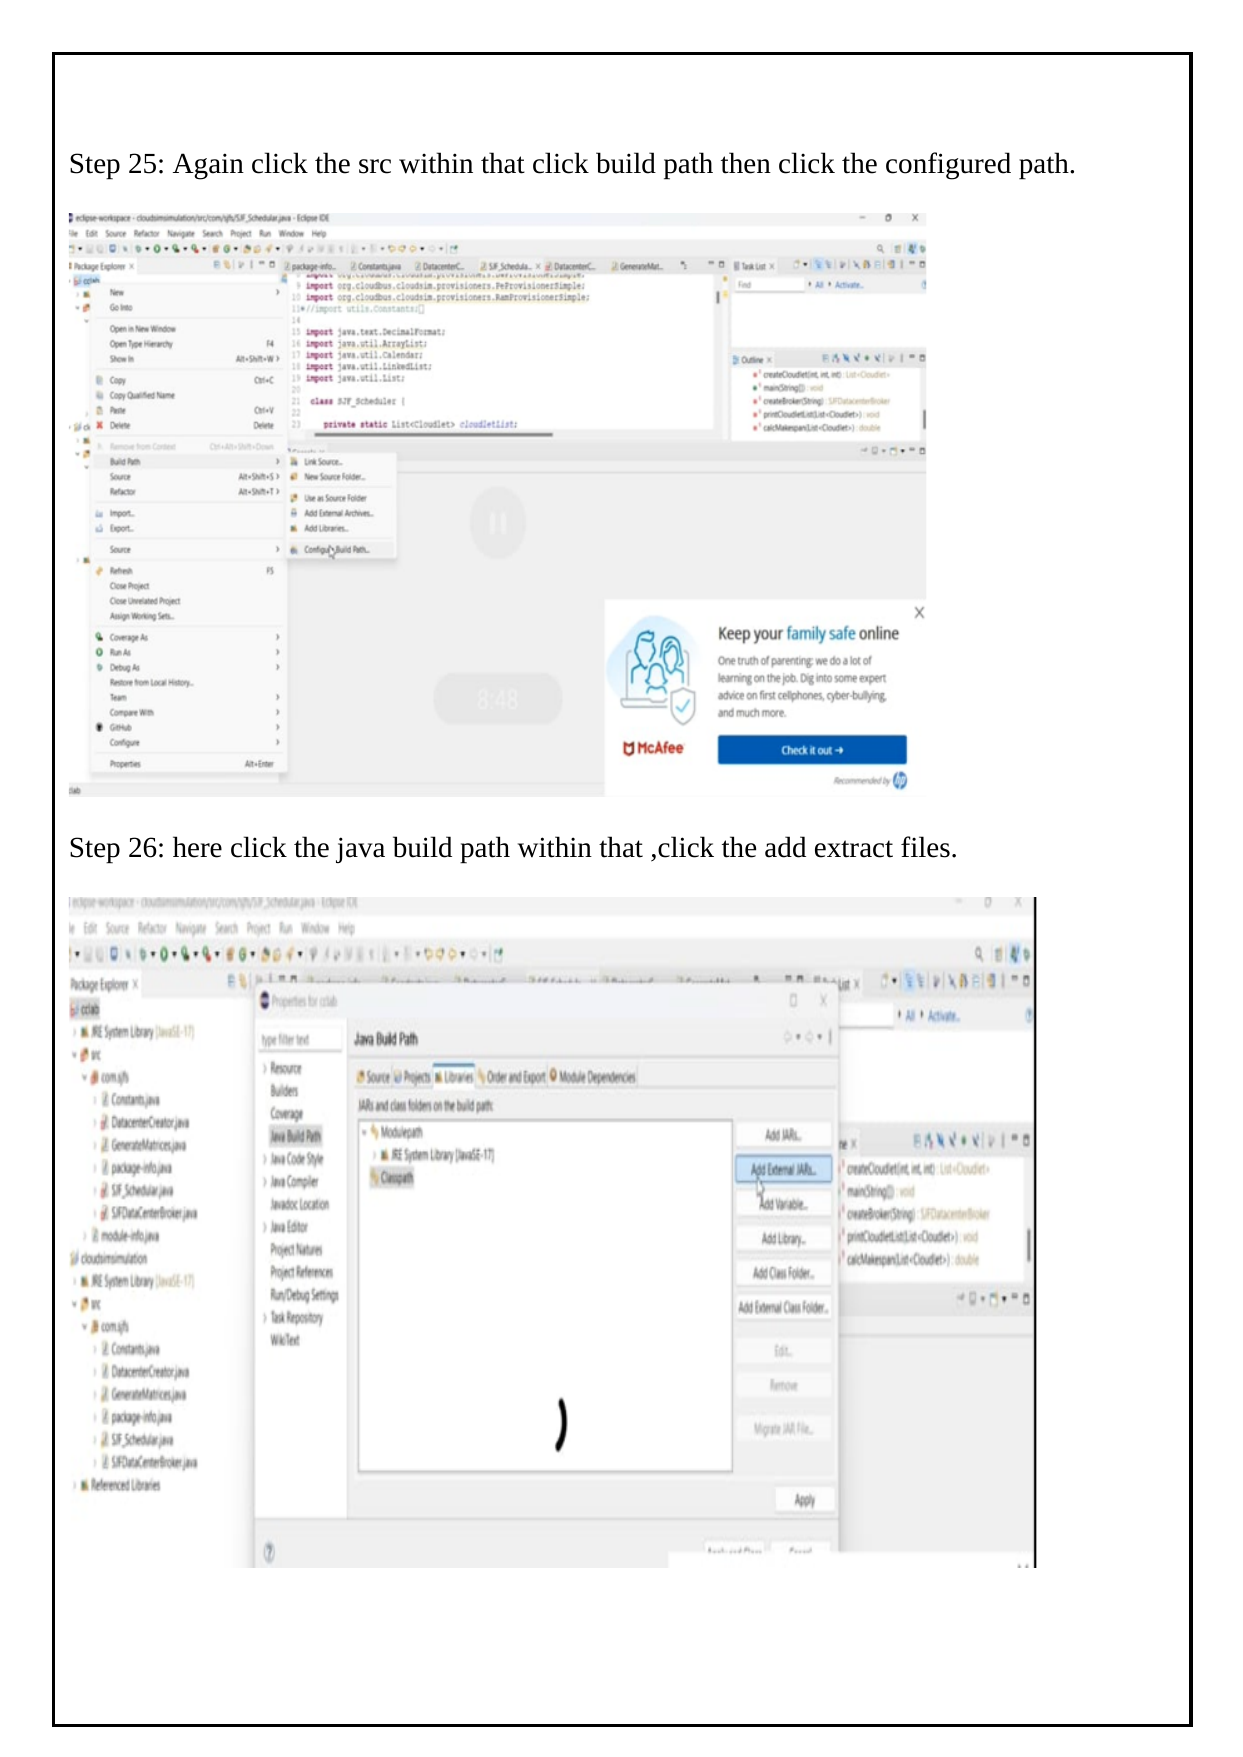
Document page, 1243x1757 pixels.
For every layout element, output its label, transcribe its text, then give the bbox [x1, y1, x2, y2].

text Step 25: Again click the src within that click build path then click the configured path. [69, 146, 1182, 179]
text Step 26: here click the java build path within that ,click the add extract files. [69, 831, 1182, 864]
picture [68, 213, 927, 797]
picture [68, 897, 1037, 1568]
